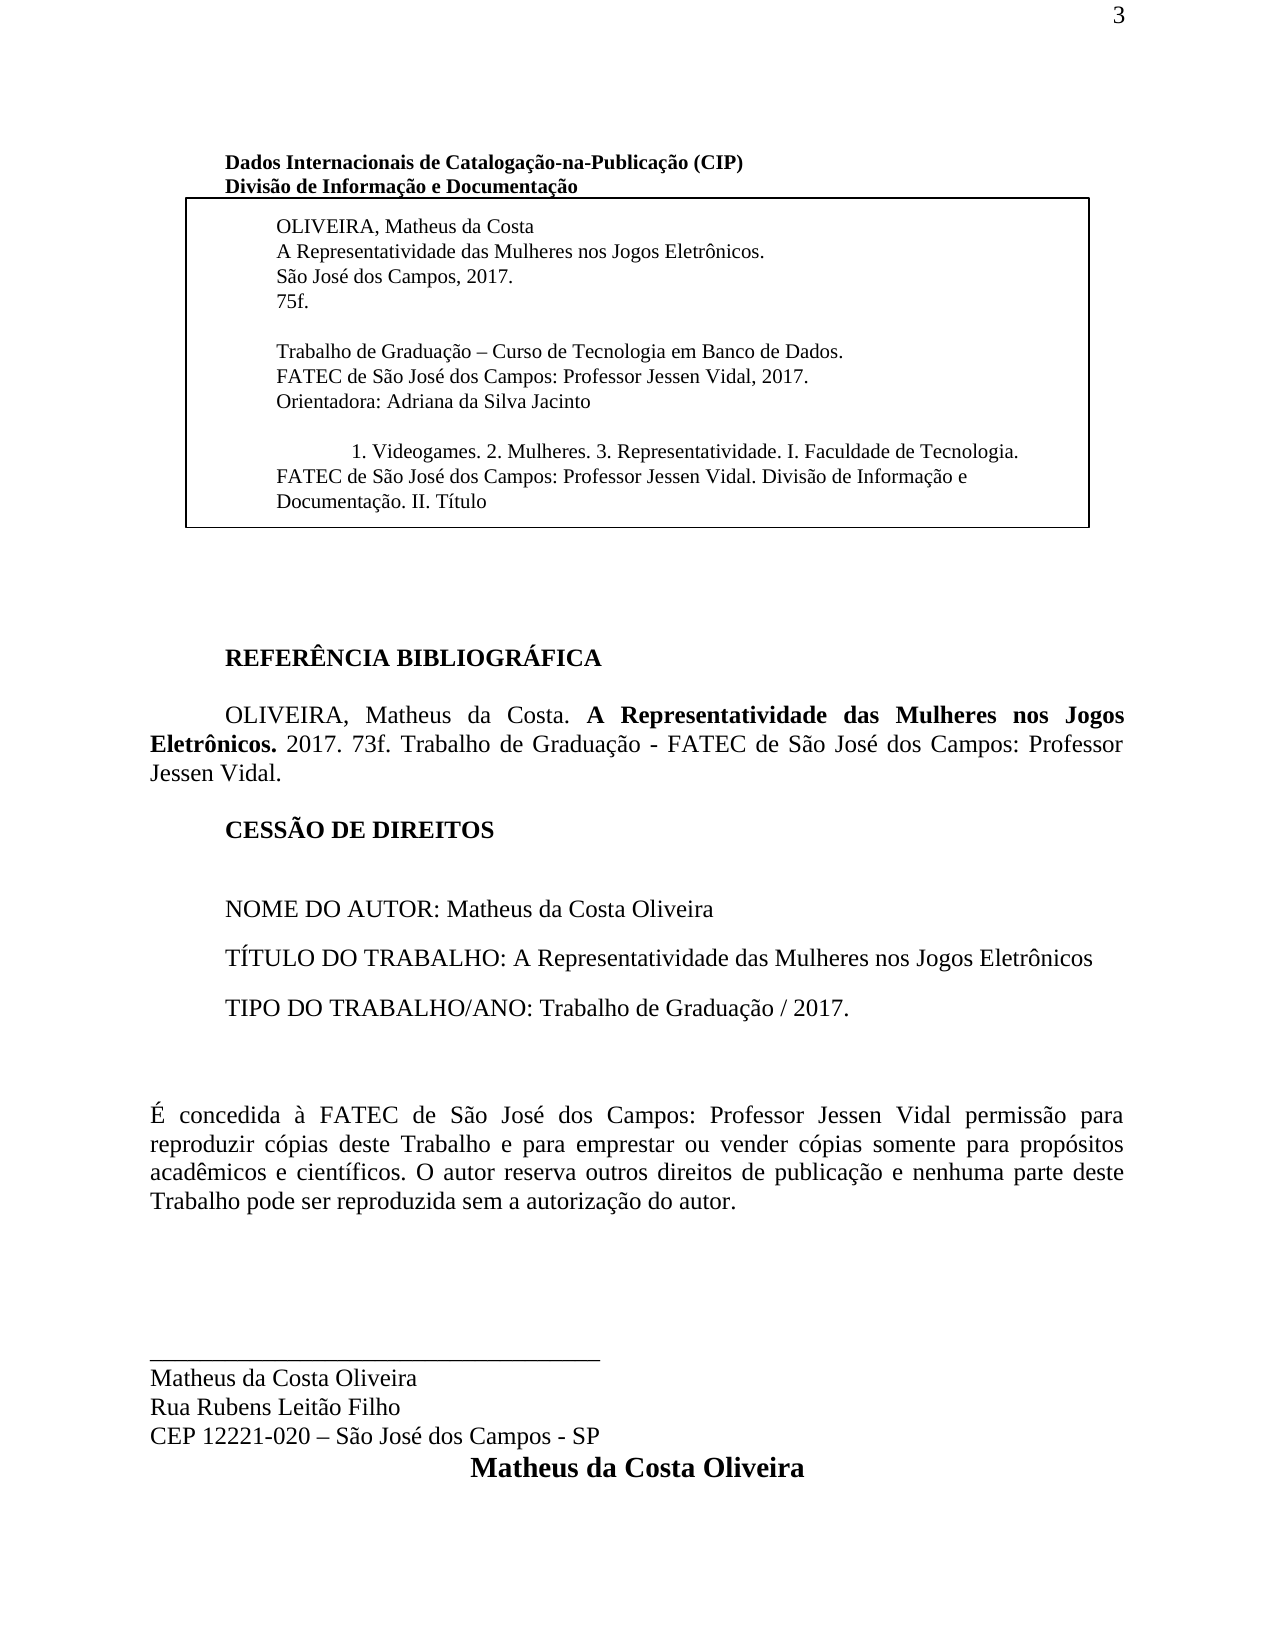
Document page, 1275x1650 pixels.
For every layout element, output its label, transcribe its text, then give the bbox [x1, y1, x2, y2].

text REFERÊNCIA BIBLIOGRÁFICA [150, 643, 1125, 672]
text TÍTULO DO TRABALHO: A Representatividade das Mulheres nos Jogos Eletrônicos [225, 943, 1125, 972]
text CESSÃO DE DIREITOS [150, 815, 1125, 844]
text ____________________________________ [150, 1335, 1125, 1363]
text CEP 12221-020 – São José dos Campos - SP [150, 1421, 1125, 1450]
text Matheus da Costa Oliveira [150, 1363, 1125, 1392]
text Dados Internacionais de Catalogação-na-Publicação (CIP) [150, 150, 1125, 174]
text OLIVEIRA, Matheus da Costa. A Representatividade das Mulheres nos Jogos Eletrônicos. 2017. f. Trabalho de Graduação - FATEC de São José dos Campos: Professor Jessen Vidal. [150, 700, 1125, 787]
text NOME DO AUTOR: Matheus da Costa Oliveira [225, 894, 1125, 922]
text TIPO DO TRABALHO/ANO: Trabalho de Graduação / 2017. [225, 993, 1125, 1022]
text Divisão de Informação e Documentação [150, 174, 1125, 198]
text Rua Rubens Leitão Filho [150, 1392, 1125, 1421]
text Matheus da Costa Oliveira [150, 1450, 1125, 1483]
text É concedida à FATEC de São José dos Campos: Professor Jessen Vidal permissão para reproduzir cópias deste Trabalho e para emprestar ou vender cópias somente para propósitos acadêmicos e científicos. O autor reserva outros direitos de publicação e nenhuma parte deste Trabalho pode ser reproduzida sem a autorização do autor. [150, 1100, 1125, 1215]
